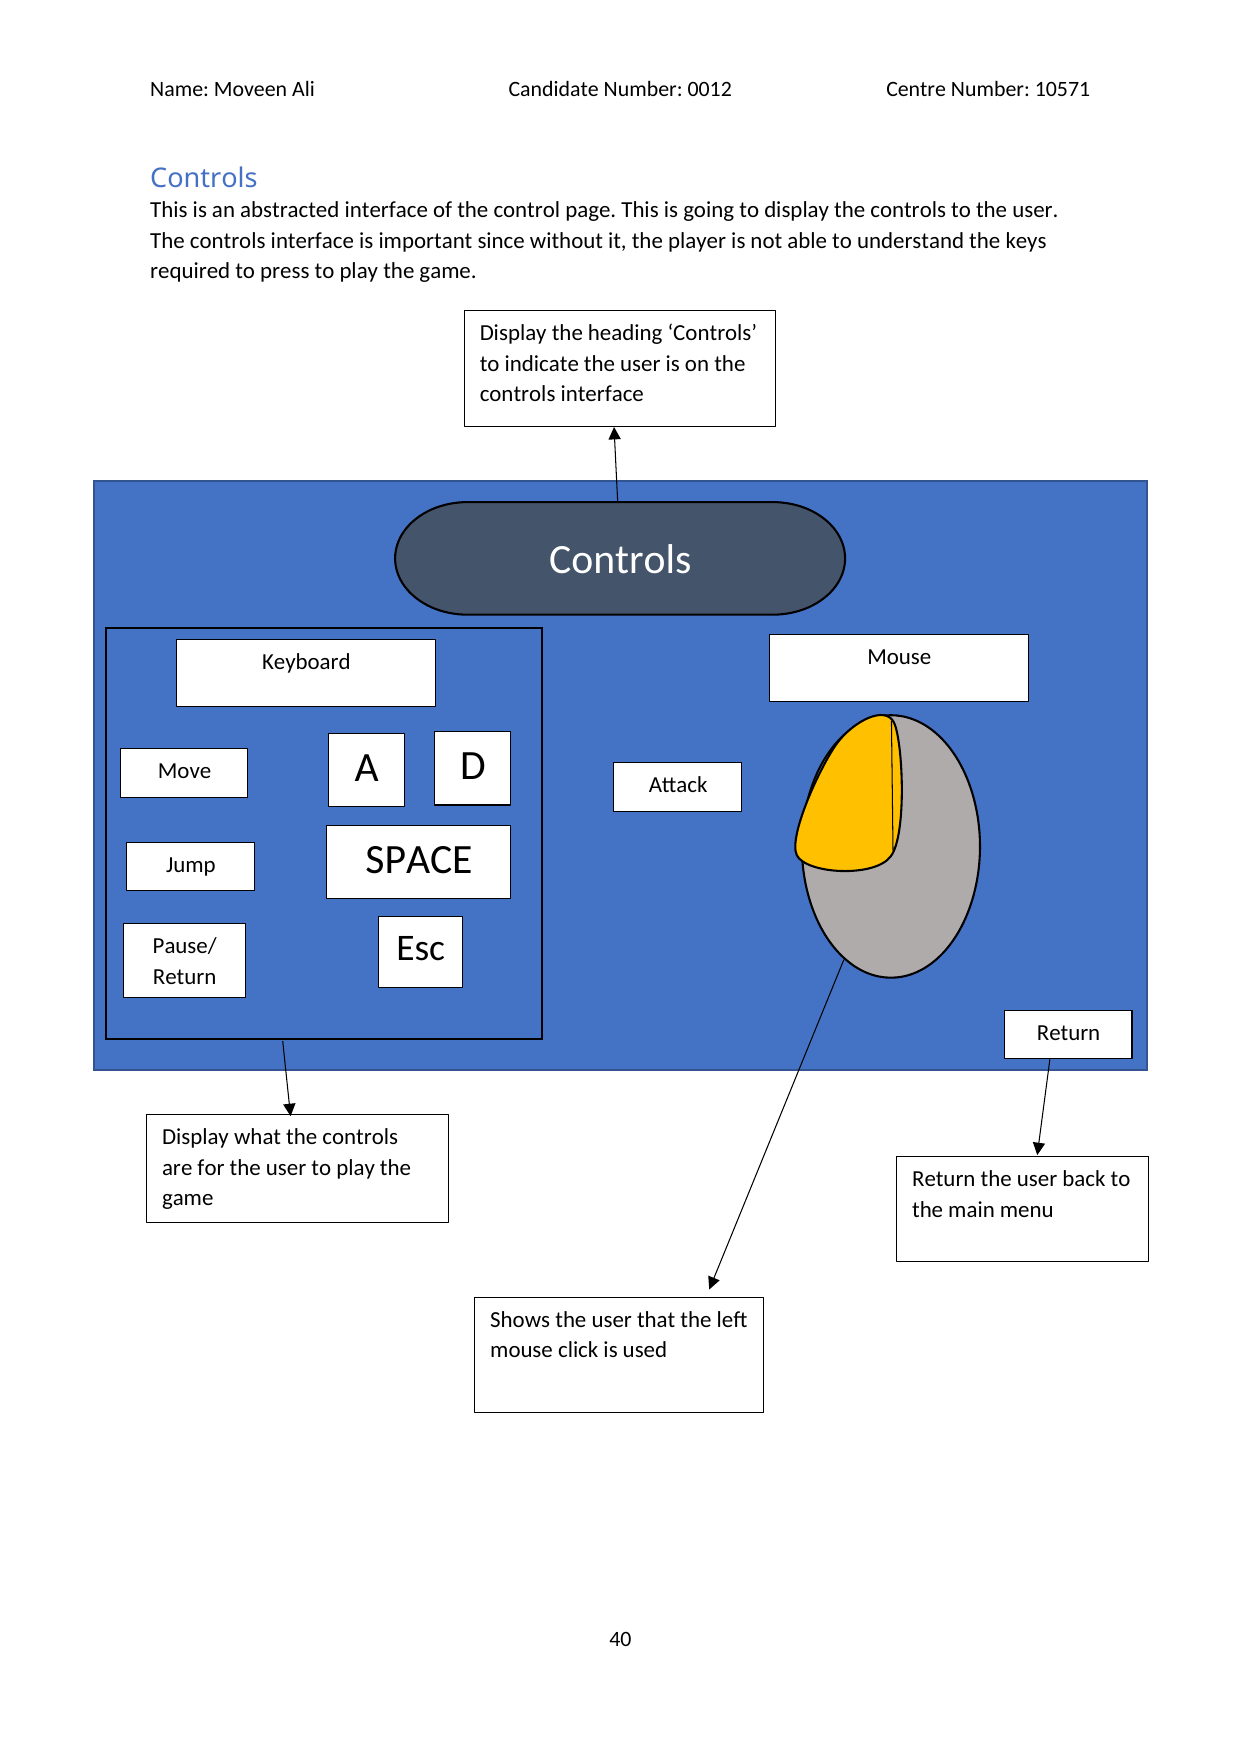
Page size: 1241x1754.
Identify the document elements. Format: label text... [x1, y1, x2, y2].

text This is an abstracted interface of the control page. This is going to display the controls to the user. The controls interface is important since without it, the player is not able to understand the keys required to press to play the game. [150, 195, 1090, 285]
subtitle Controls [150, 158, 1090, 195]
